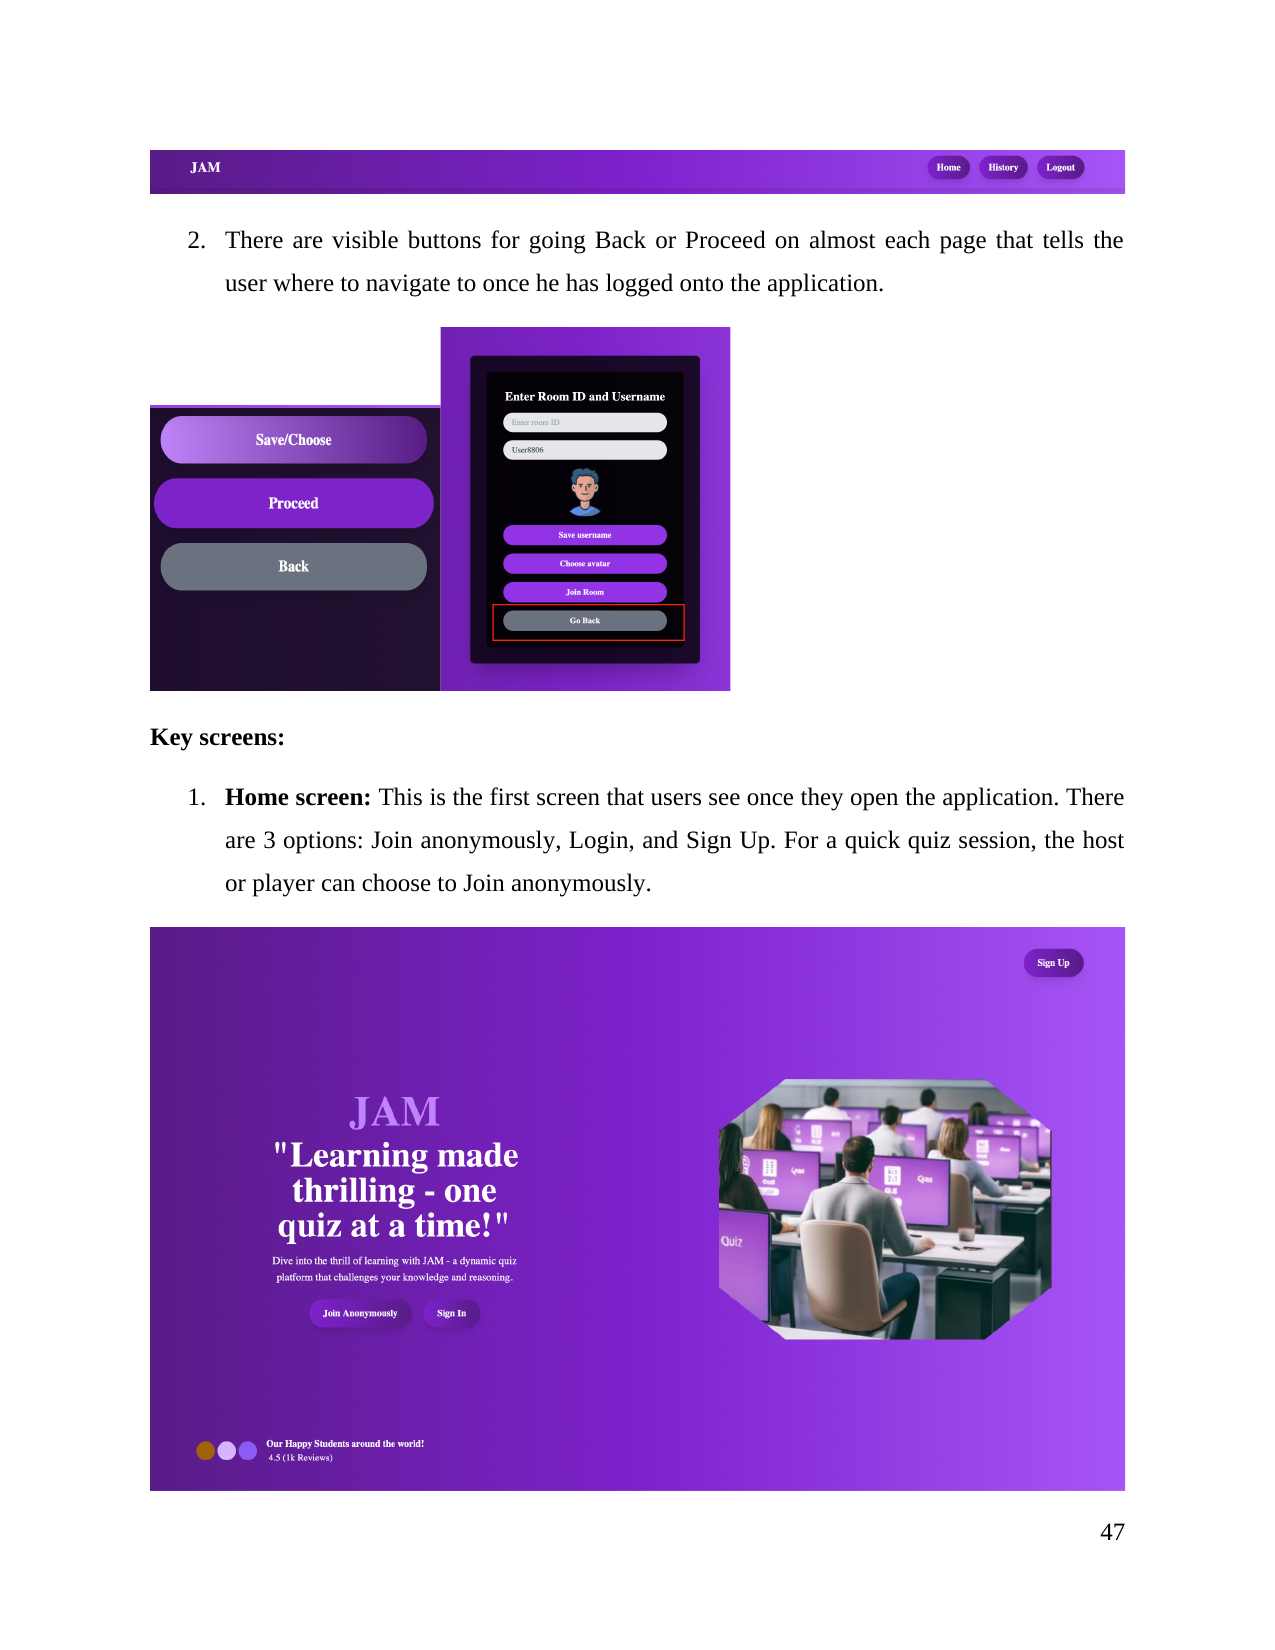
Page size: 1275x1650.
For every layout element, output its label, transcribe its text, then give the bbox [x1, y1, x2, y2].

picture [150, 927, 1125, 1491]
text Key screens: [150, 722, 1125, 751]
list Home screen: This is the first screen that users see once they open the application. There are 3 options: Join anonymously, Login, and Sign Up. For a quick quiz session, the host or player can choose to Join anonymously. [187, 782, 1125, 897]
list There are visible buttons for going Back or Proceed on almost each page that tells the user where to navigate to once he has logged onto the application. [187, 225, 1125, 297]
picture [150, 327, 731, 691]
picture [150, 150, 1125, 194]
